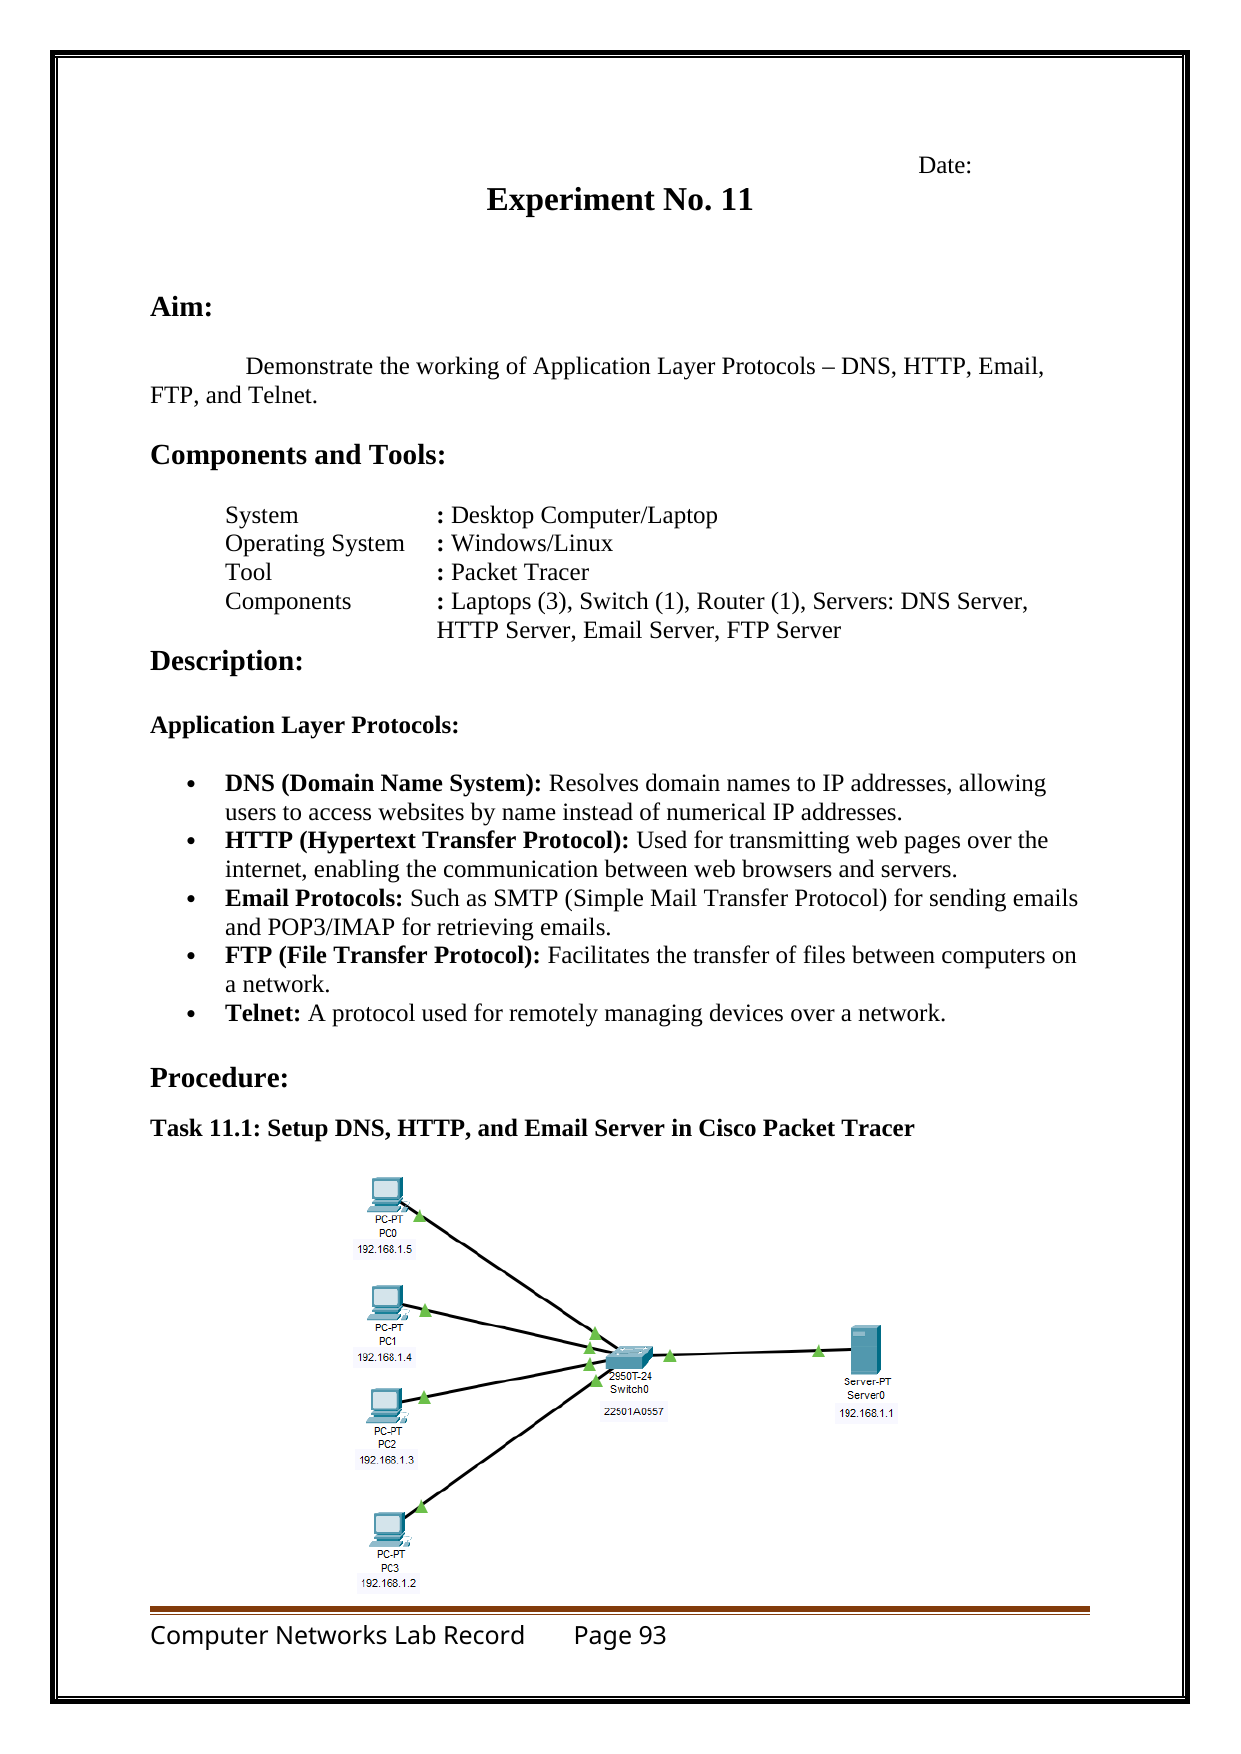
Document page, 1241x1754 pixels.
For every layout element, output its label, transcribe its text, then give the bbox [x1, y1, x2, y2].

text Components and Tools: [150, 437, 1090, 471]
text Task 11.1: Setup DNS, HTTP, and Email Server in Cisco Packet Tracer [150, 1113, 1090, 1142]
text Components : Laptops (3), Switch (1), Router (1), Servers: DNS Server, HTTP Server, Email Server, FTP Server [225, 586, 1090, 643]
text Experiment No. 11 [150, 179, 1090, 217]
text Application Layer Protocols: [150, 711, 1090, 739]
text Operating System : Windows/Linux [225, 528, 1090, 557]
text Description: [150, 643, 1090, 677]
text Date: [150, 150, 1090, 179]
text Aim: [150, 289, 1090, 322]
list Email Protocols: Such as SMTP (Simple Mail Transfer Protocol) for sending emails and POP3/IMAP for retrieving emails. [187, 883, 1090, 941]
list FTP (File Transfer Protocol): Facilitates the transfer of files between computers on a network. [187, 941, 1090, 998]
picture [336, 1161, 905, 1602]
text Tool : Packet Tracer [225, 557, 1090, 586]
text Procedure: [150, 1060, 1090, 1094]
list Telnet: A protocol used for remotely managing devices over a network. [187, 998, 1090, 1027]
text System : Desktop Computer/Laptop [225, 500, 1090, 528]
list DNS (Domain Name System): Resolves domain names to IP addresses, allowing users to access websites by name instead of numerical IP addresses. [187, 768, 1090, 826]
text Demonstrate the working of Application Layer Protocols – DNS, HTTP, Email, FTP, and Telnet. [150, 351, 1090, 409]
list HTTP (Hypertext Transfer Protocol): Used for transmitting web pages over the internet, enabling the communication between web browsers and servers. [187, 826, 1090, 883]
